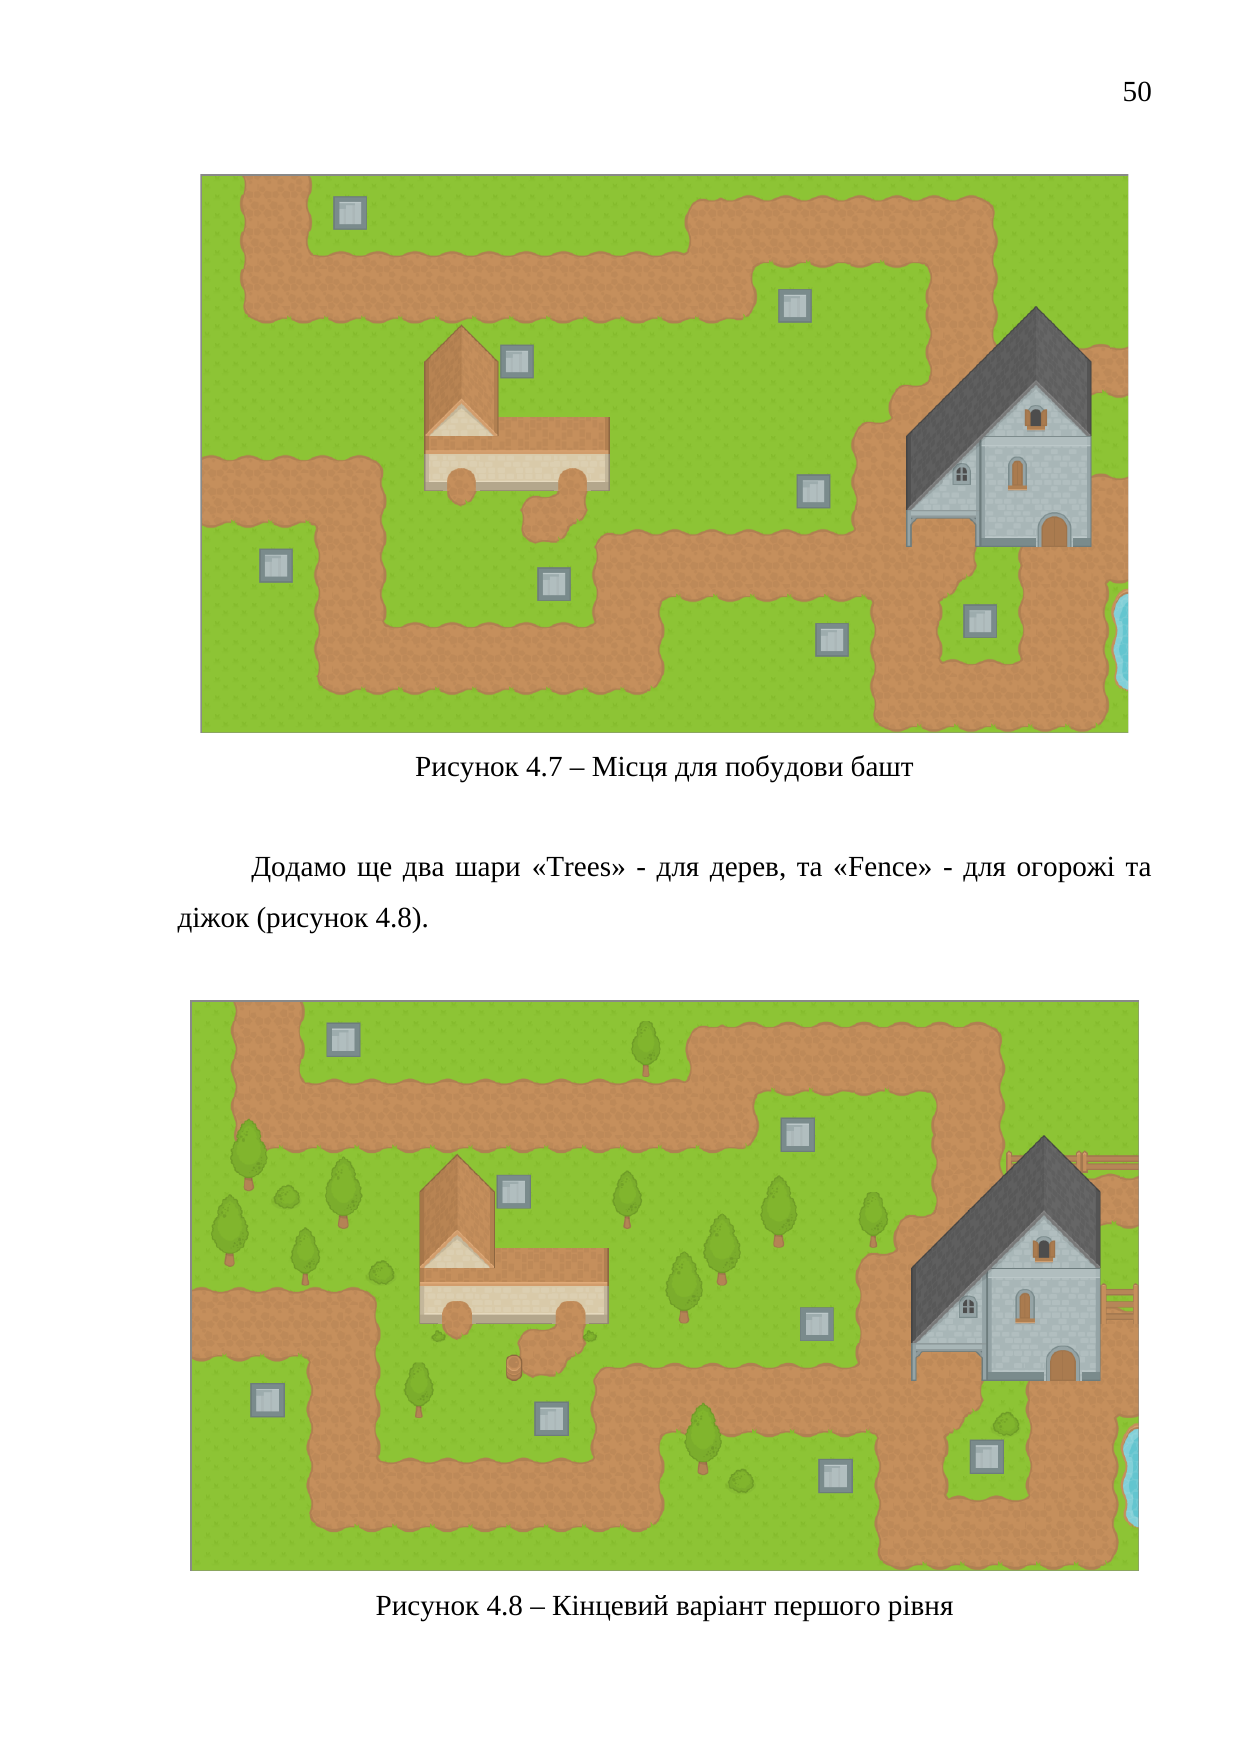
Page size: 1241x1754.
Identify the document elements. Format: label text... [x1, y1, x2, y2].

text Додамо ще два шари «Trees» - для дерев, та «Fence» - для огорожі та діжок (рисунок 4.8). [177, 849, 1152, 933]
picture [190, 1000, 1139, 1571]
text Рисунок 4.7 – Місця для побудови башт [177, 749, 1152, 782]
text Рисунок 4.8 – Кінцевий варіант першого рівня [177, 1588, 1152, 1621]
picture [200, 174, 1129, 733]
